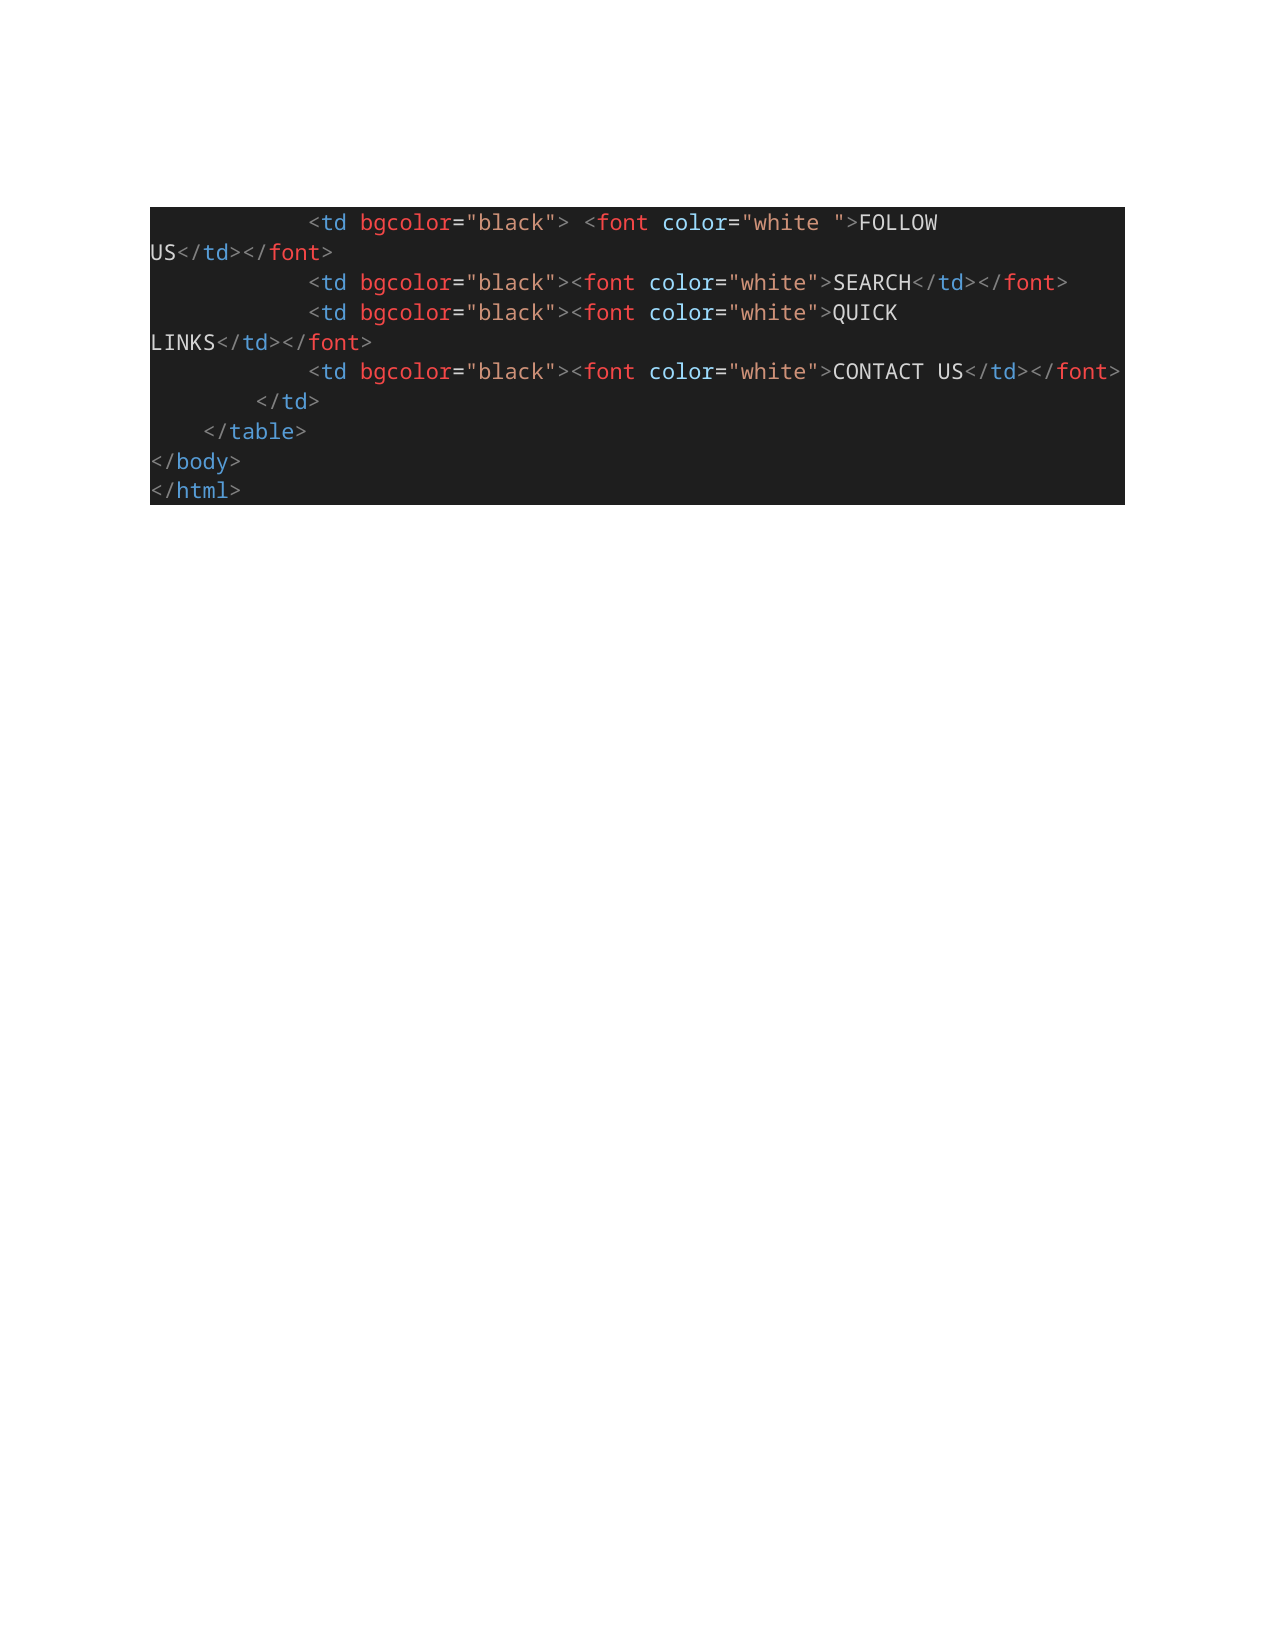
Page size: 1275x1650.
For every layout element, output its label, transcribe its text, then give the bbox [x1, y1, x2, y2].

text <td bgcolor="black"><font color="white">CONTACT US</td></font> [150, 356, 1125, 386]
text </body> [150, 446, 1125, 475]
text <td bgcolor="black"><font color="white">SEARCH</td></font> [150, 267, 1125, 297]
text </html> [150, 475, 1125, 505]
text <td bgcolor="black"><font color="white">QUICK LINKS</td></font> [150, 297, 1125, 356]
text </td> [150, 386, 1125, 416]
text </table> [150, 416, 1125, 446]
text <td bgcolor="black"> <font color="white ">FOLLOW US</td></font> [150, 207, 1125, 267]
